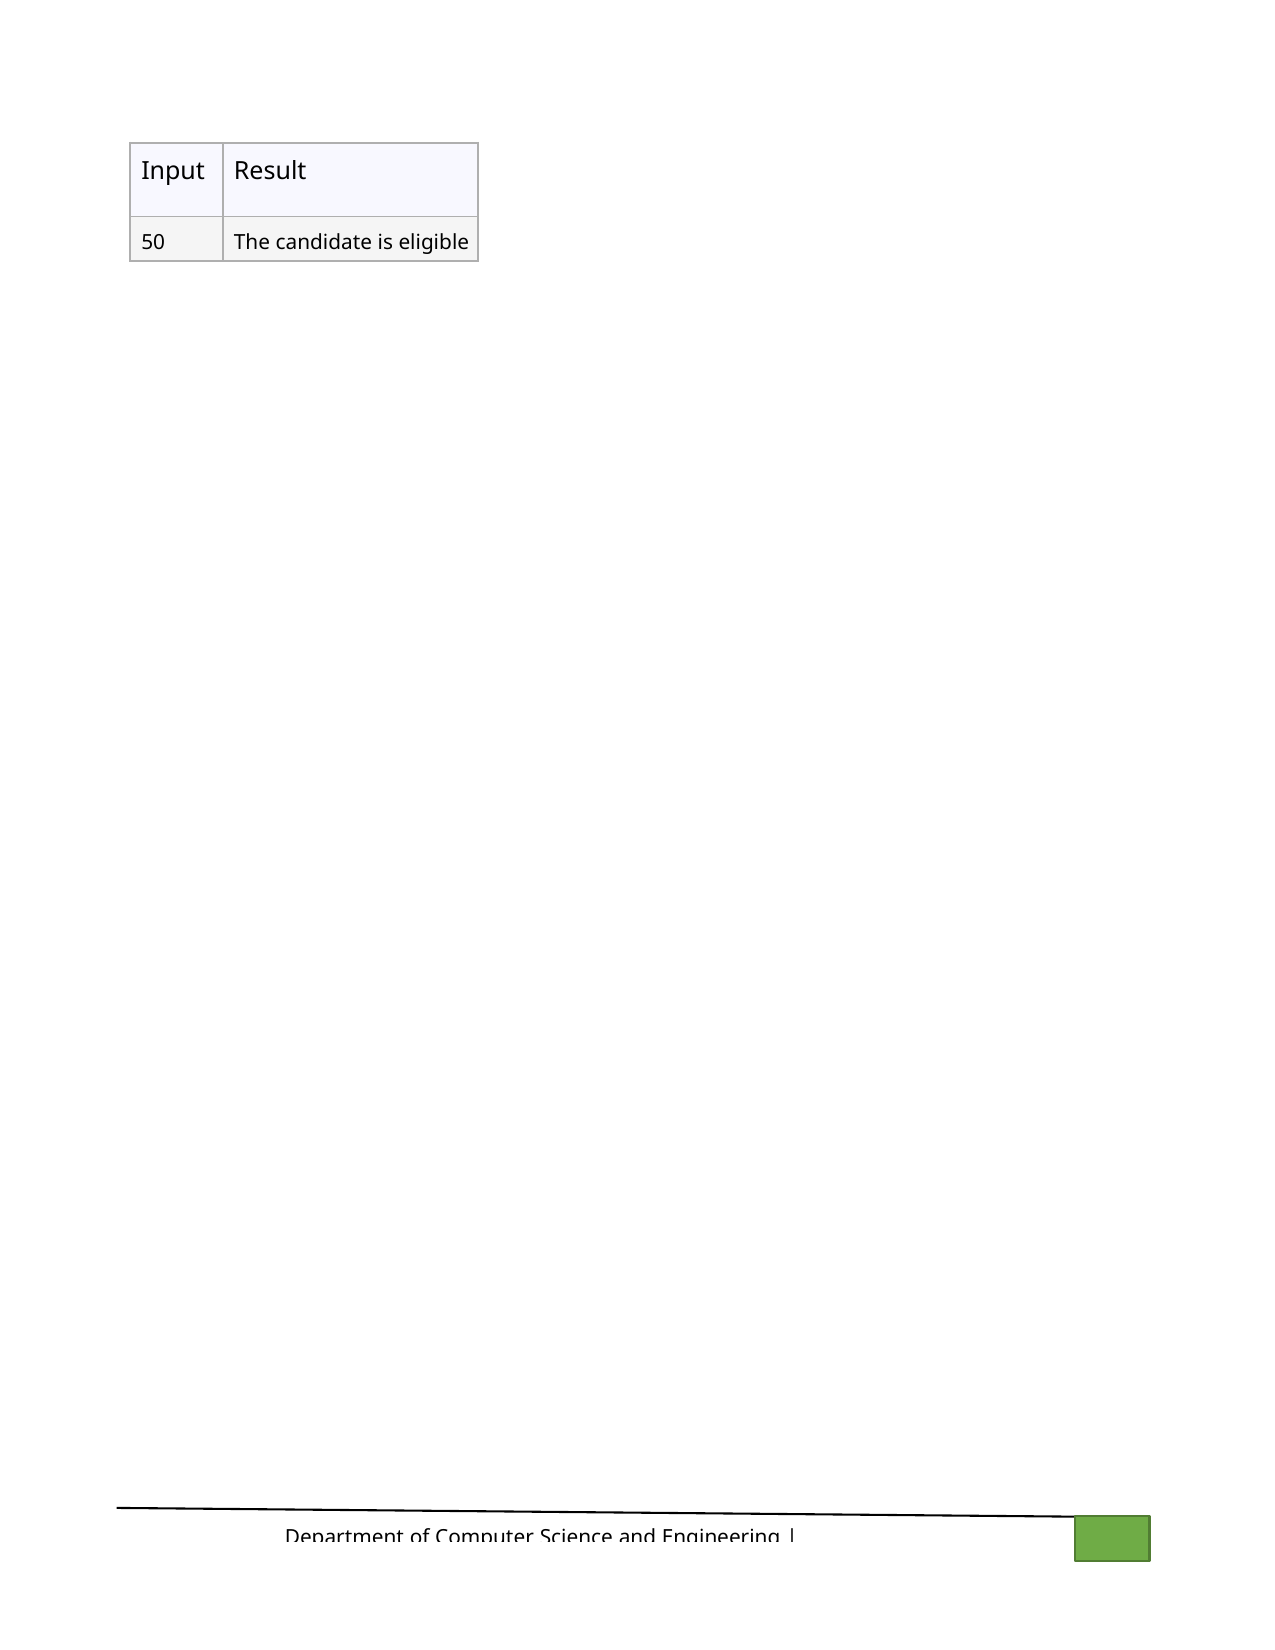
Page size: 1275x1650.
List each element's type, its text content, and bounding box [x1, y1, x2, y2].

table_cell The candidate is eligible [224, 217, 477, 260]
table_cell 50 [131, 217, 222, 260]
table_header Result [224, 144, 477, 216]
table_header Input [131, 144, 222, 216]
